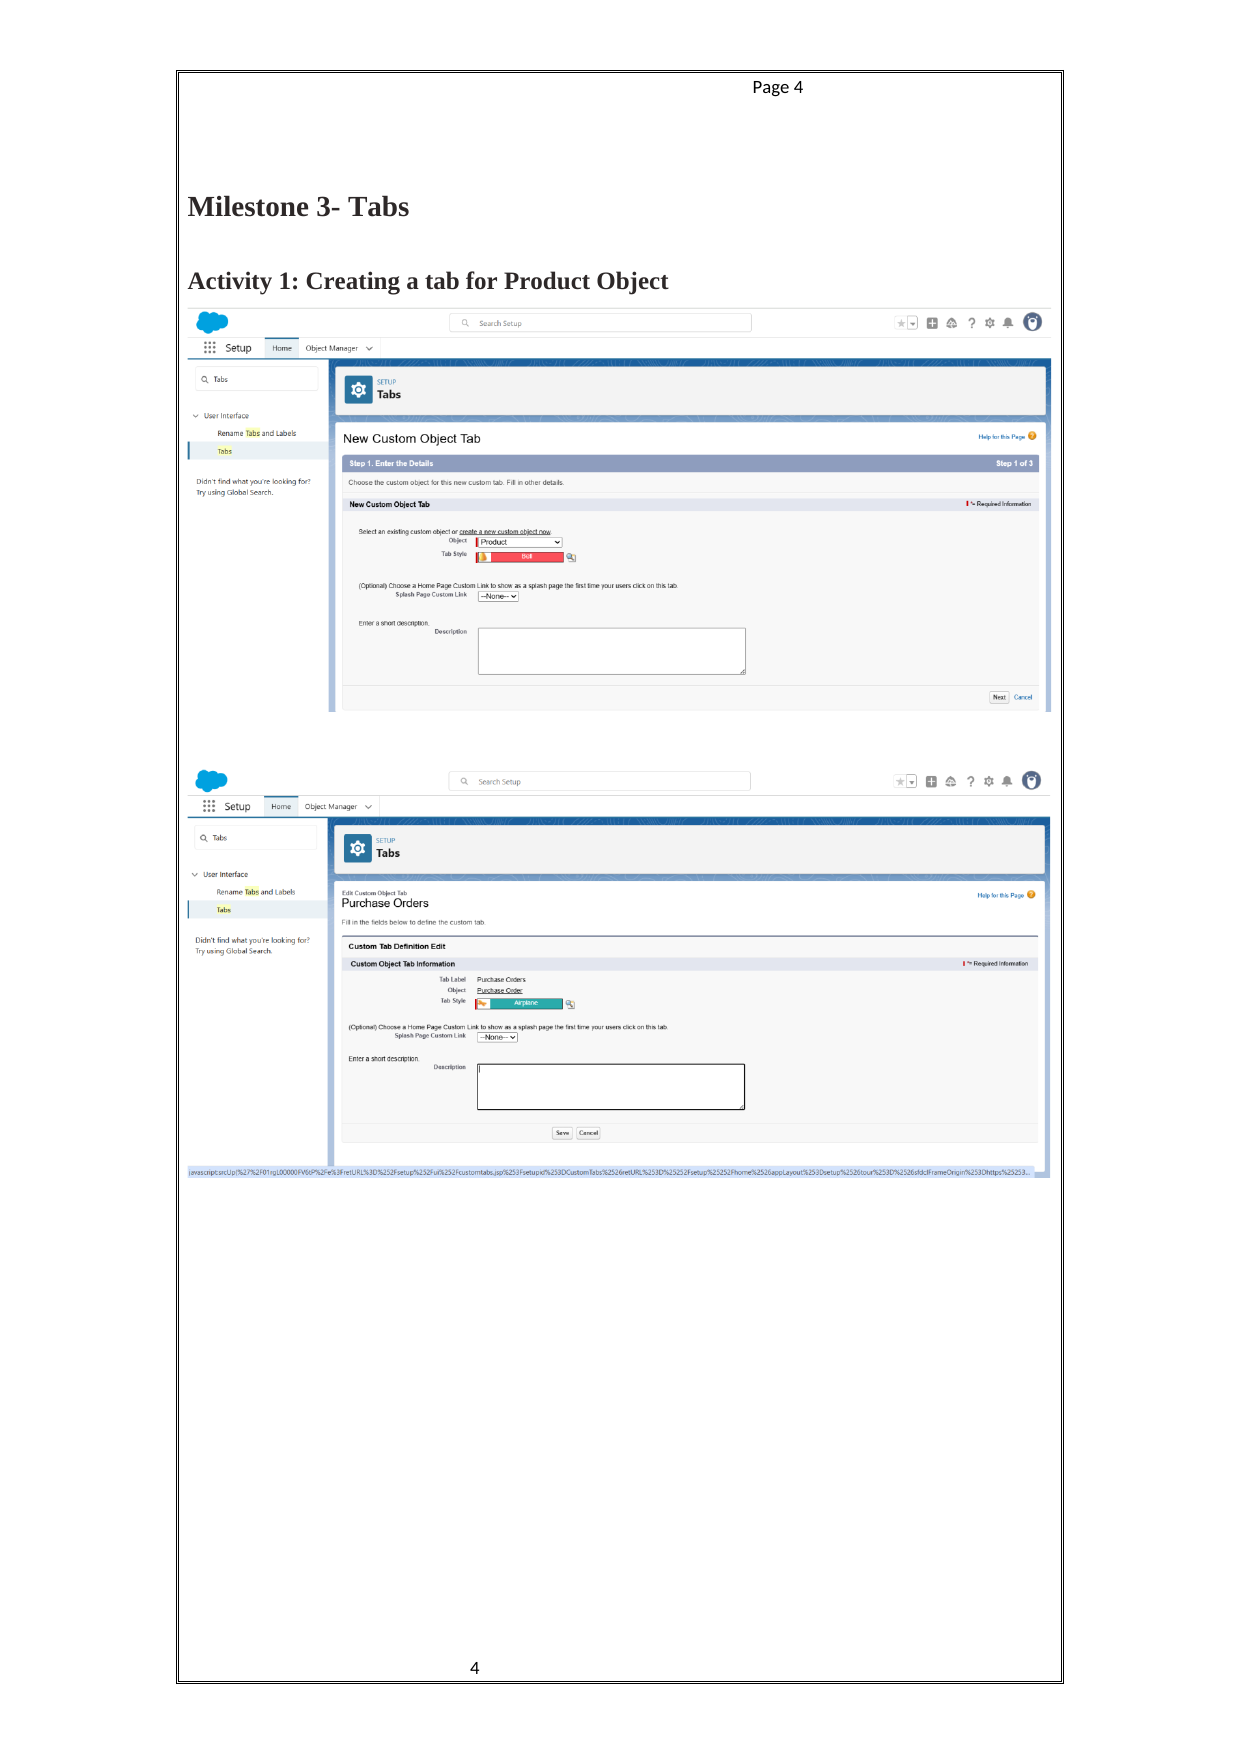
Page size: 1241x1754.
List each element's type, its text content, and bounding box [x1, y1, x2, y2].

subtitle Milestone 3- Tabs [187, 175, 1053, 222]
picture [187, 769, 1050, 1178]
picture [187, 307, 1052, 712]
subtitle Activity 1: Creating a tab for Product Object [187, 247, 1053, 295]
